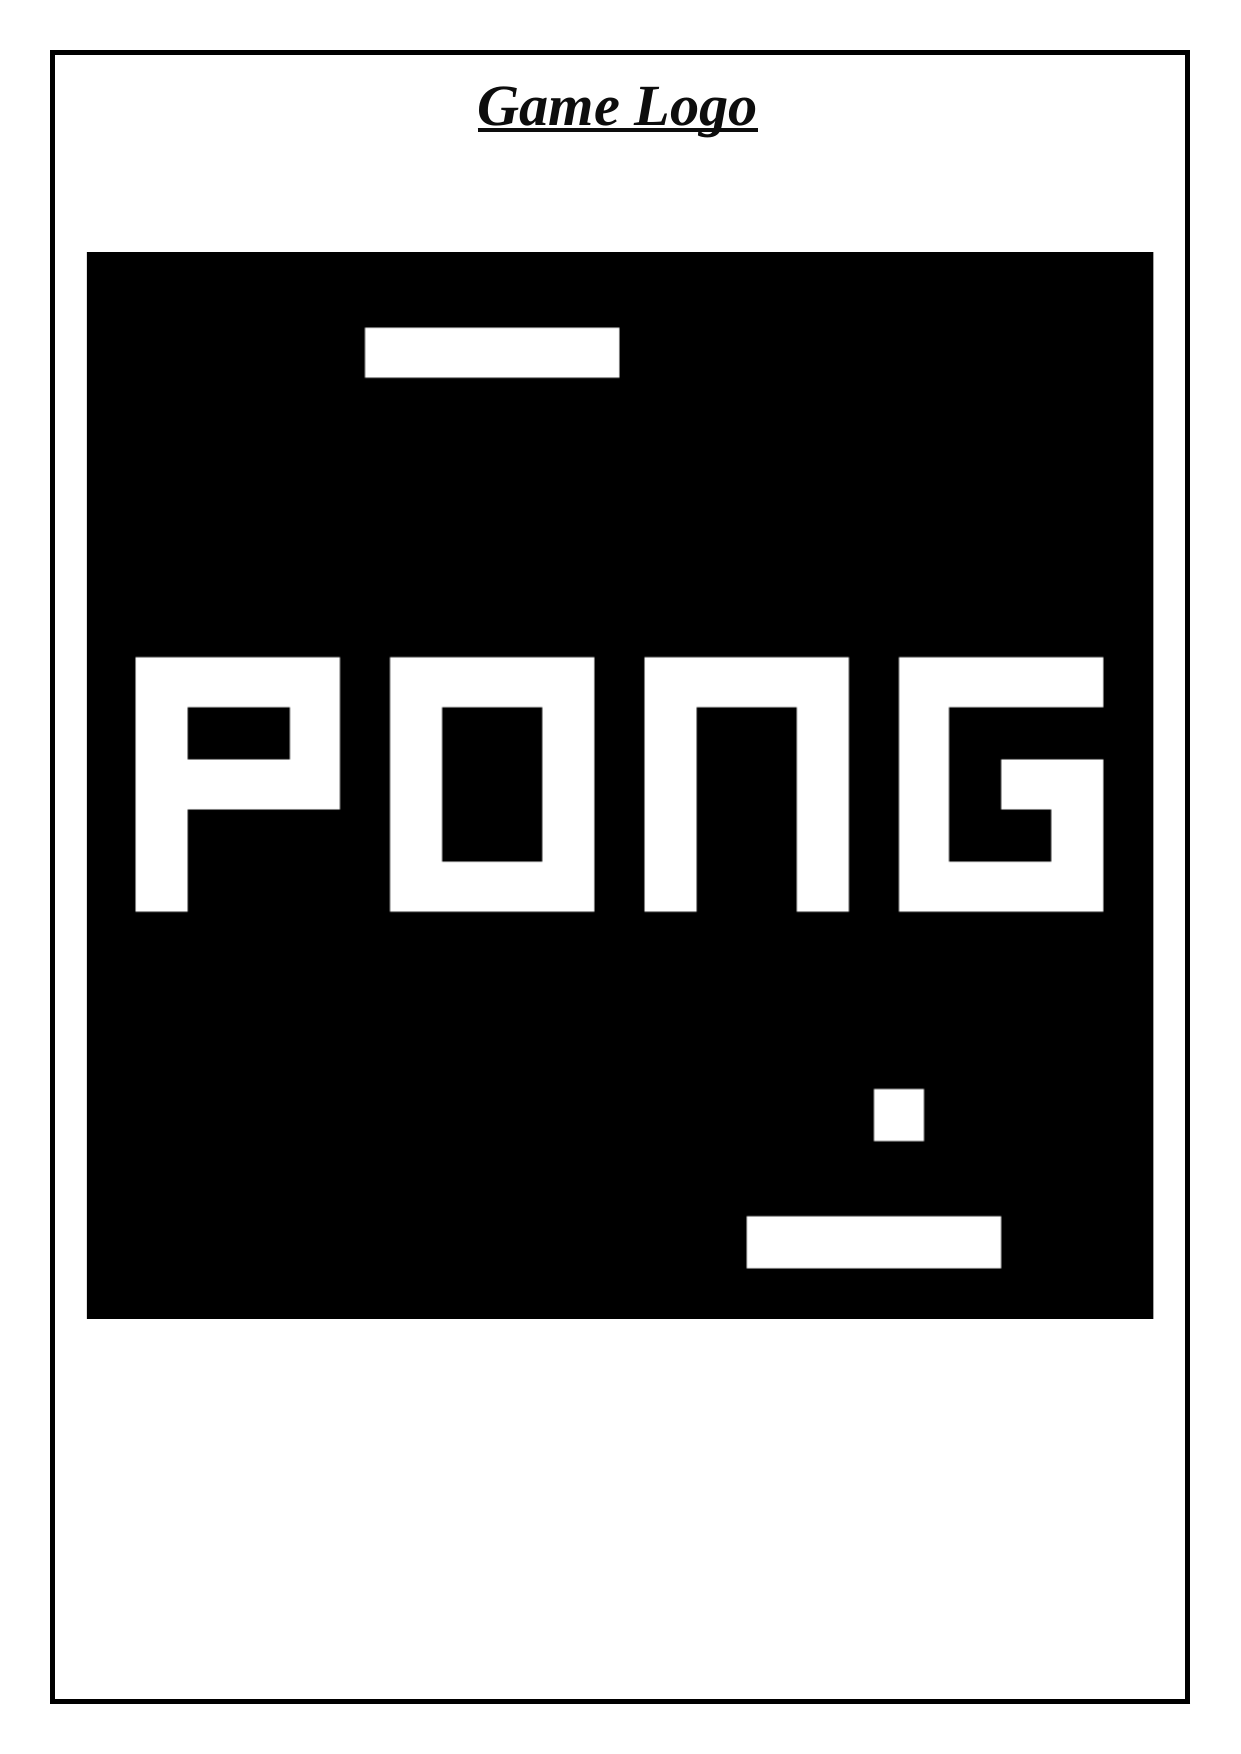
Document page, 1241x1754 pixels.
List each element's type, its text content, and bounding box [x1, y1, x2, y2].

picture [86, 252, 1154, 1319]
text Game Logo [75, 75, 1165, 137]
